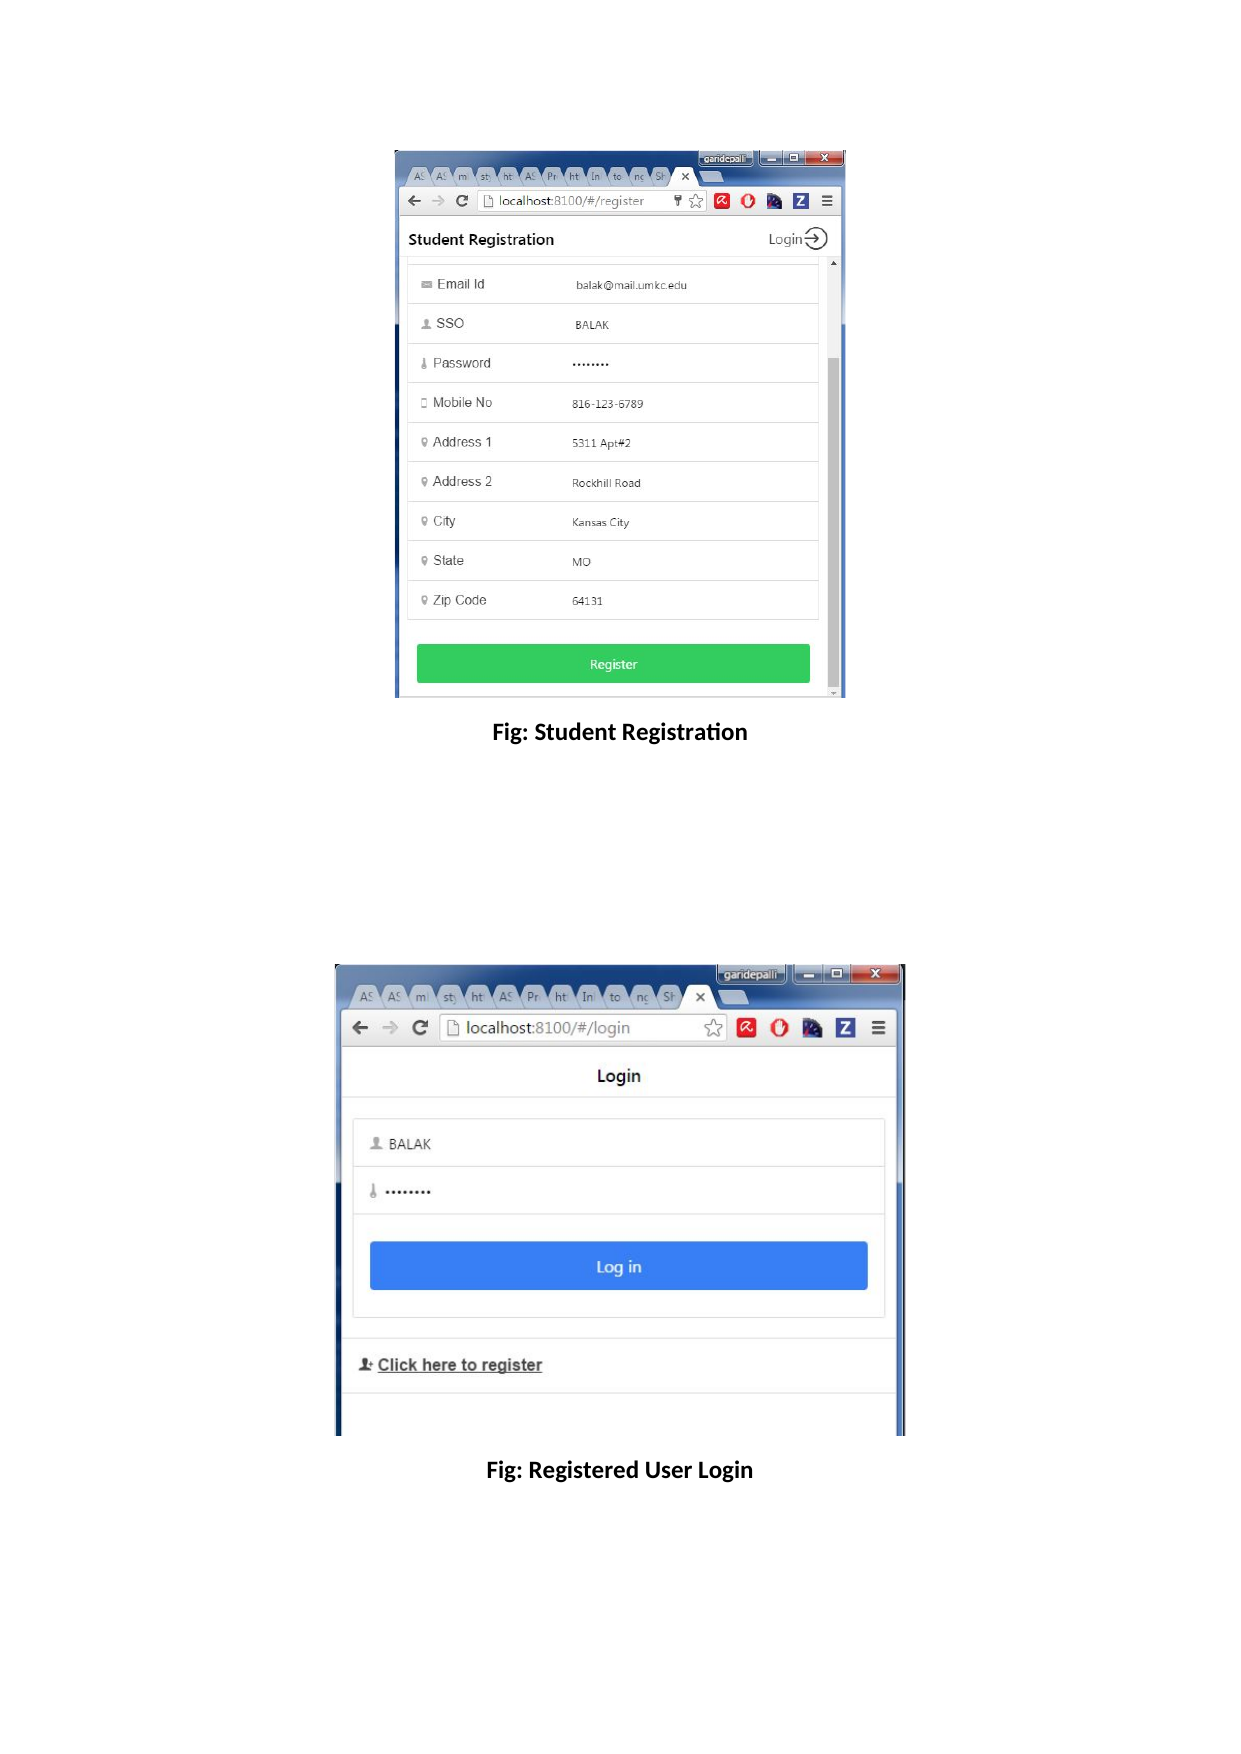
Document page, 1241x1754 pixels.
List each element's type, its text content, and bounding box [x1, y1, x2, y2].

text Fig: Registered User Login [150, 1455, 1090, 1485]
picture [334, 964, 906, 1436]
text Fig: Student Registration [150, 716, 1090, 747]
picture [394, 150, 846, 698]
